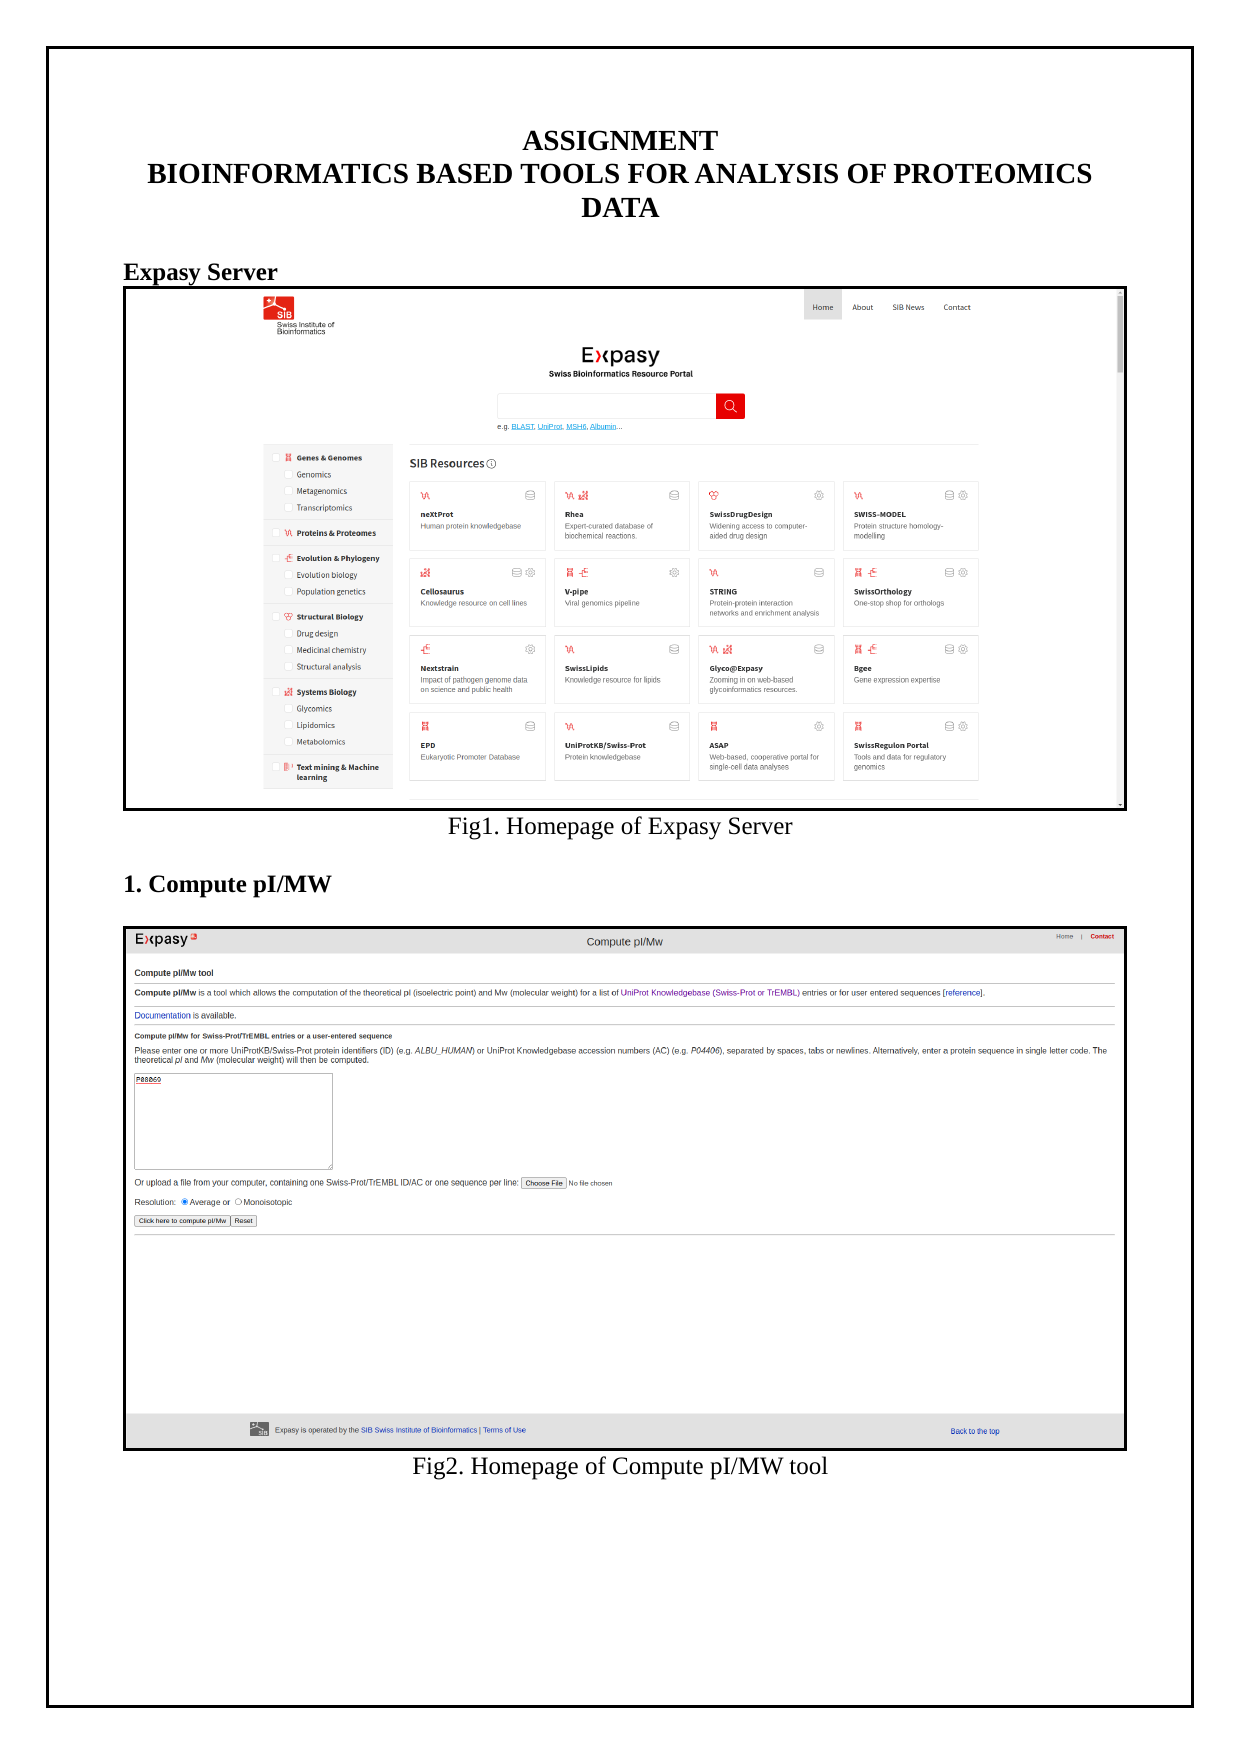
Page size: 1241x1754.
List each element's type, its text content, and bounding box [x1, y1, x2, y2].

text Fig2. Homepage of Compute pI/MW tool [123, 1451, 1117, 1480]
text Fig1. Homepage of Expasy Server [123, 811, 1117, 840]
picture [126, 929, 1124, 1448]
text ASSIGNMENT [123, 123, 1117, 157]
text Expasy Server [123, 257, 1117, 286]
text 1. Compute pI/MW [123, 869, 1117, 897]
text BIOINFORMATICS BASED TOOLS FOR ANALYSIS OF PROTEOMICS DATA [123, 157, 1117, 224]
picture [126, 289, 1124, 808]
